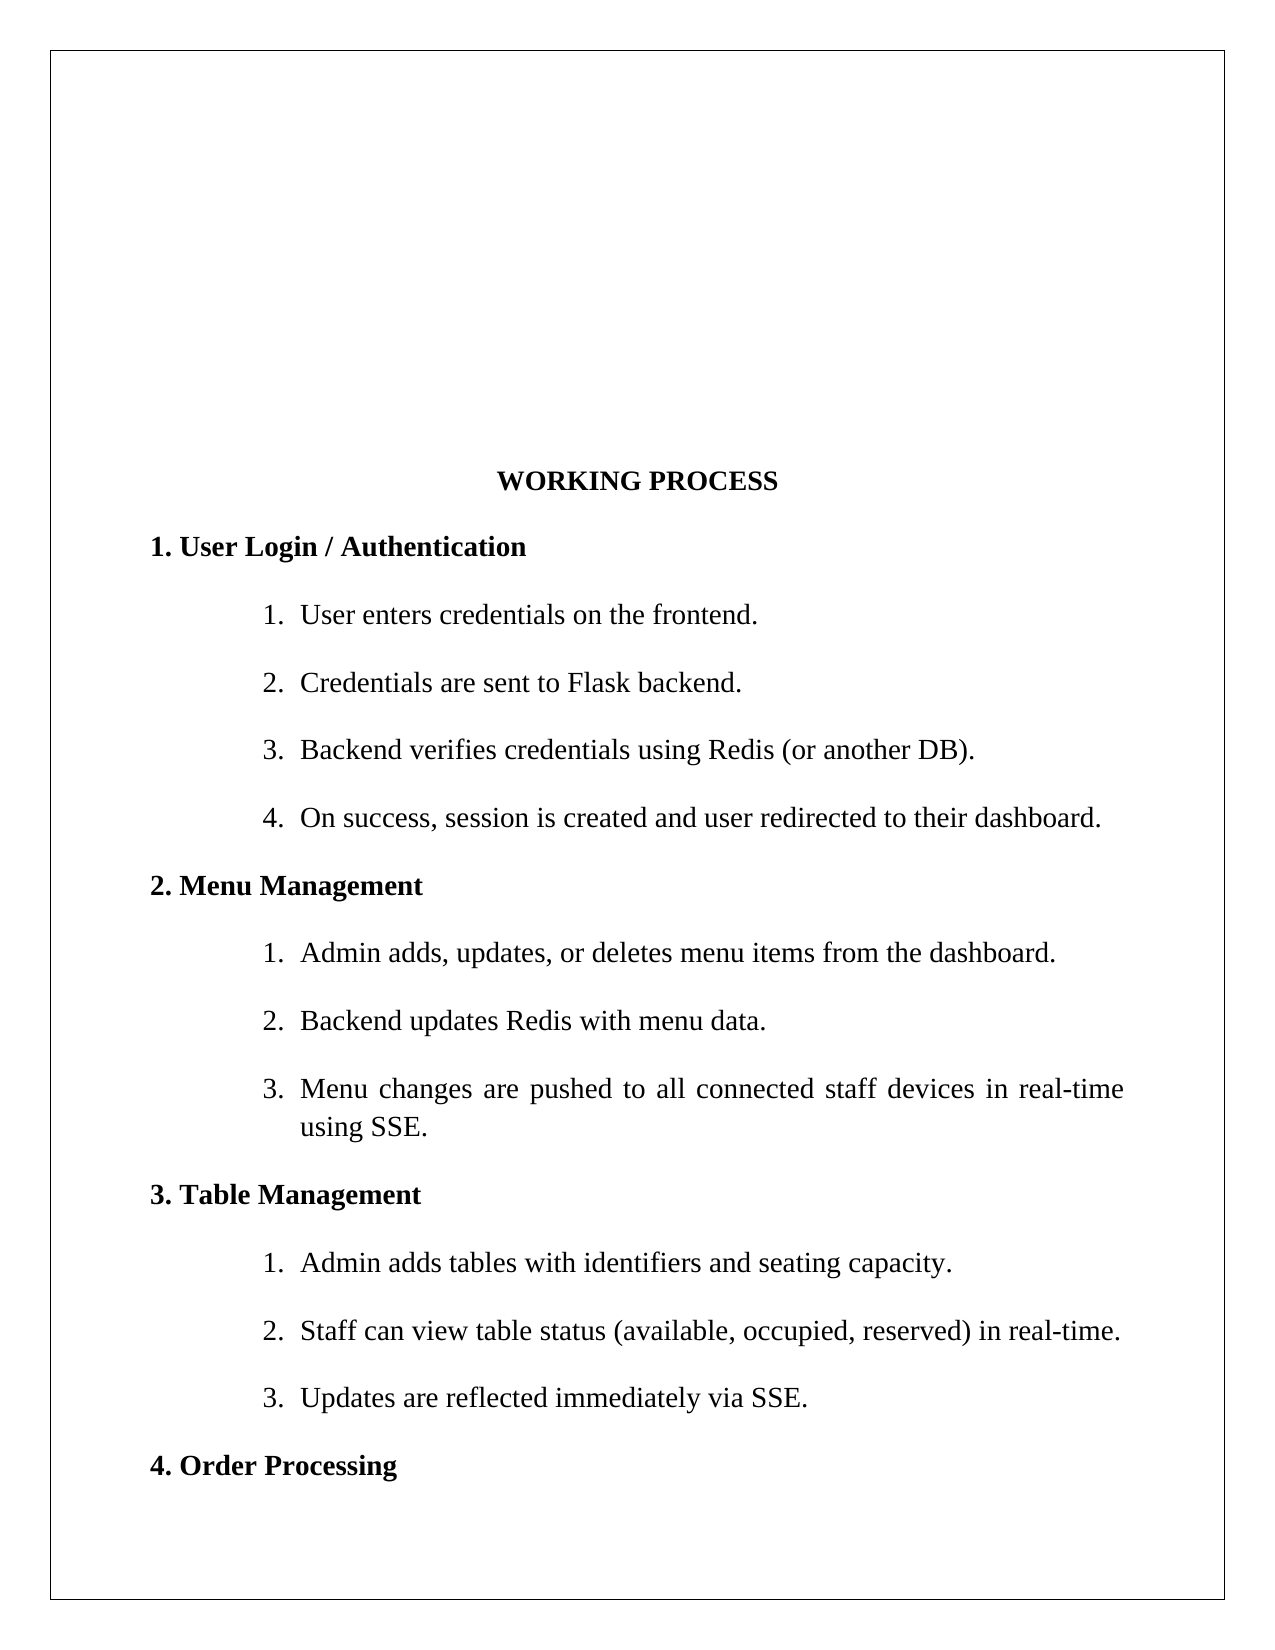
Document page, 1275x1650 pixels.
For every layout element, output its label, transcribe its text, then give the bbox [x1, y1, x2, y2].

text 2. Menu Management [150, 868, 1125, 901]
list User enters credentials on the frontend. [262, 597, 1125, 631]
list Backend verifies credentials using Redis (or another DB). [262, 732, 1125, 766]
list Admin adds tables with identifiers and seating capacity. [262, 1245, 1125, 1278]
list Backend updates Redis with menu data. [262, 1003, 1125, 1037]
list Staff can view table status (available, occupied, reserved) in real-time. [262, 1313, 1125, 1346]
text 1. User Login / Authentication [150, 529, 1125, 563]
list Menu changes are pushed to all connected staff devices in real-time using SSE. [262, 1071, 1125, 1143]
text WORKING PROCESS [150, 464, 1125, 496]
text 3. Table Management [150, 1177, 1125, 1211]
list Updates are reflected immediately via SSE. [262, 1380, 1125, 1414]
list On success, session is created and user redirected to their dashboard. [262, 800, 1125, 834]
text 4. Order Processing [150, 1448, 1125, 1482]
list Admin adds, updates, or deletes menu items from the dashboard. [262, 936, 1125, 969]
list Credentials are sent to Flask backend. [262, 665, 1125, 698]
